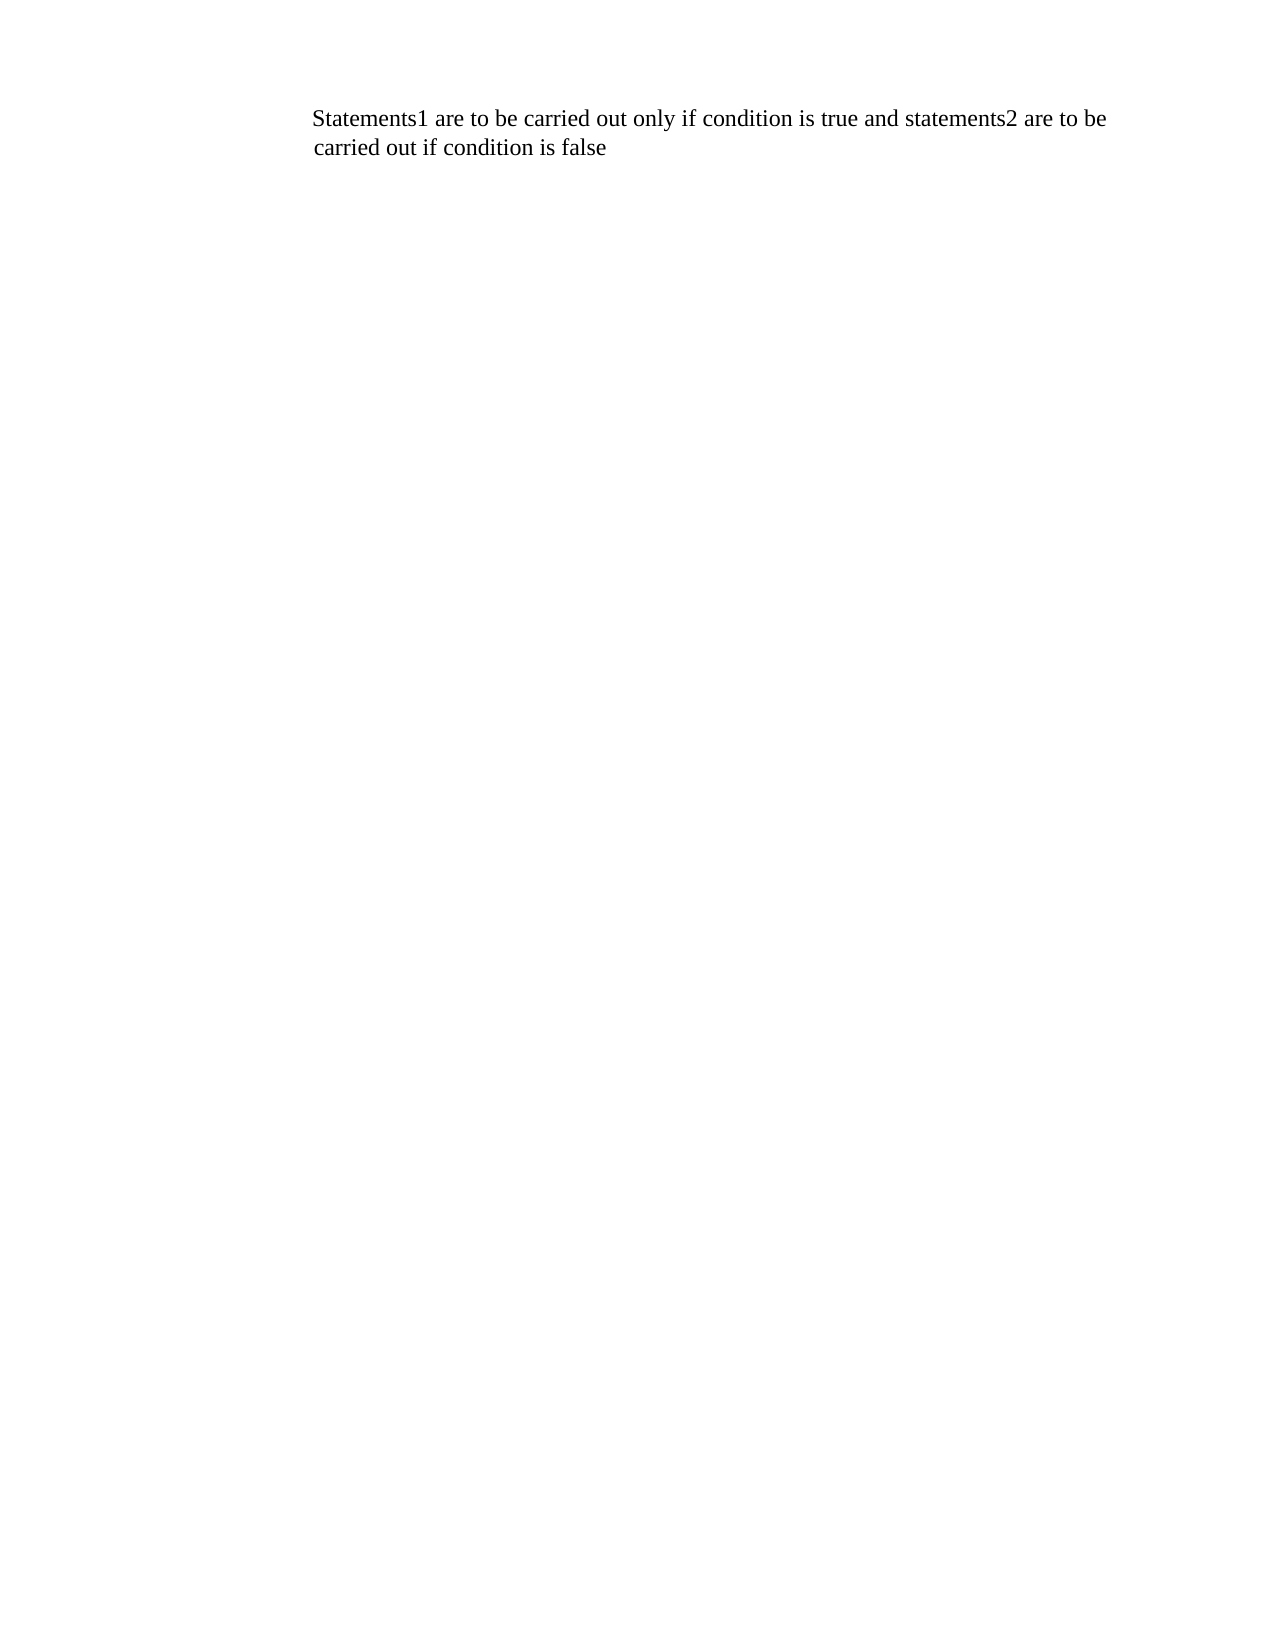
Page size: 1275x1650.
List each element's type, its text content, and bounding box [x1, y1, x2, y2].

text Statements1 are to be carried out only if condition is true and statements2 are to be carried out if condition is false [312, 104, 1149, 160]
